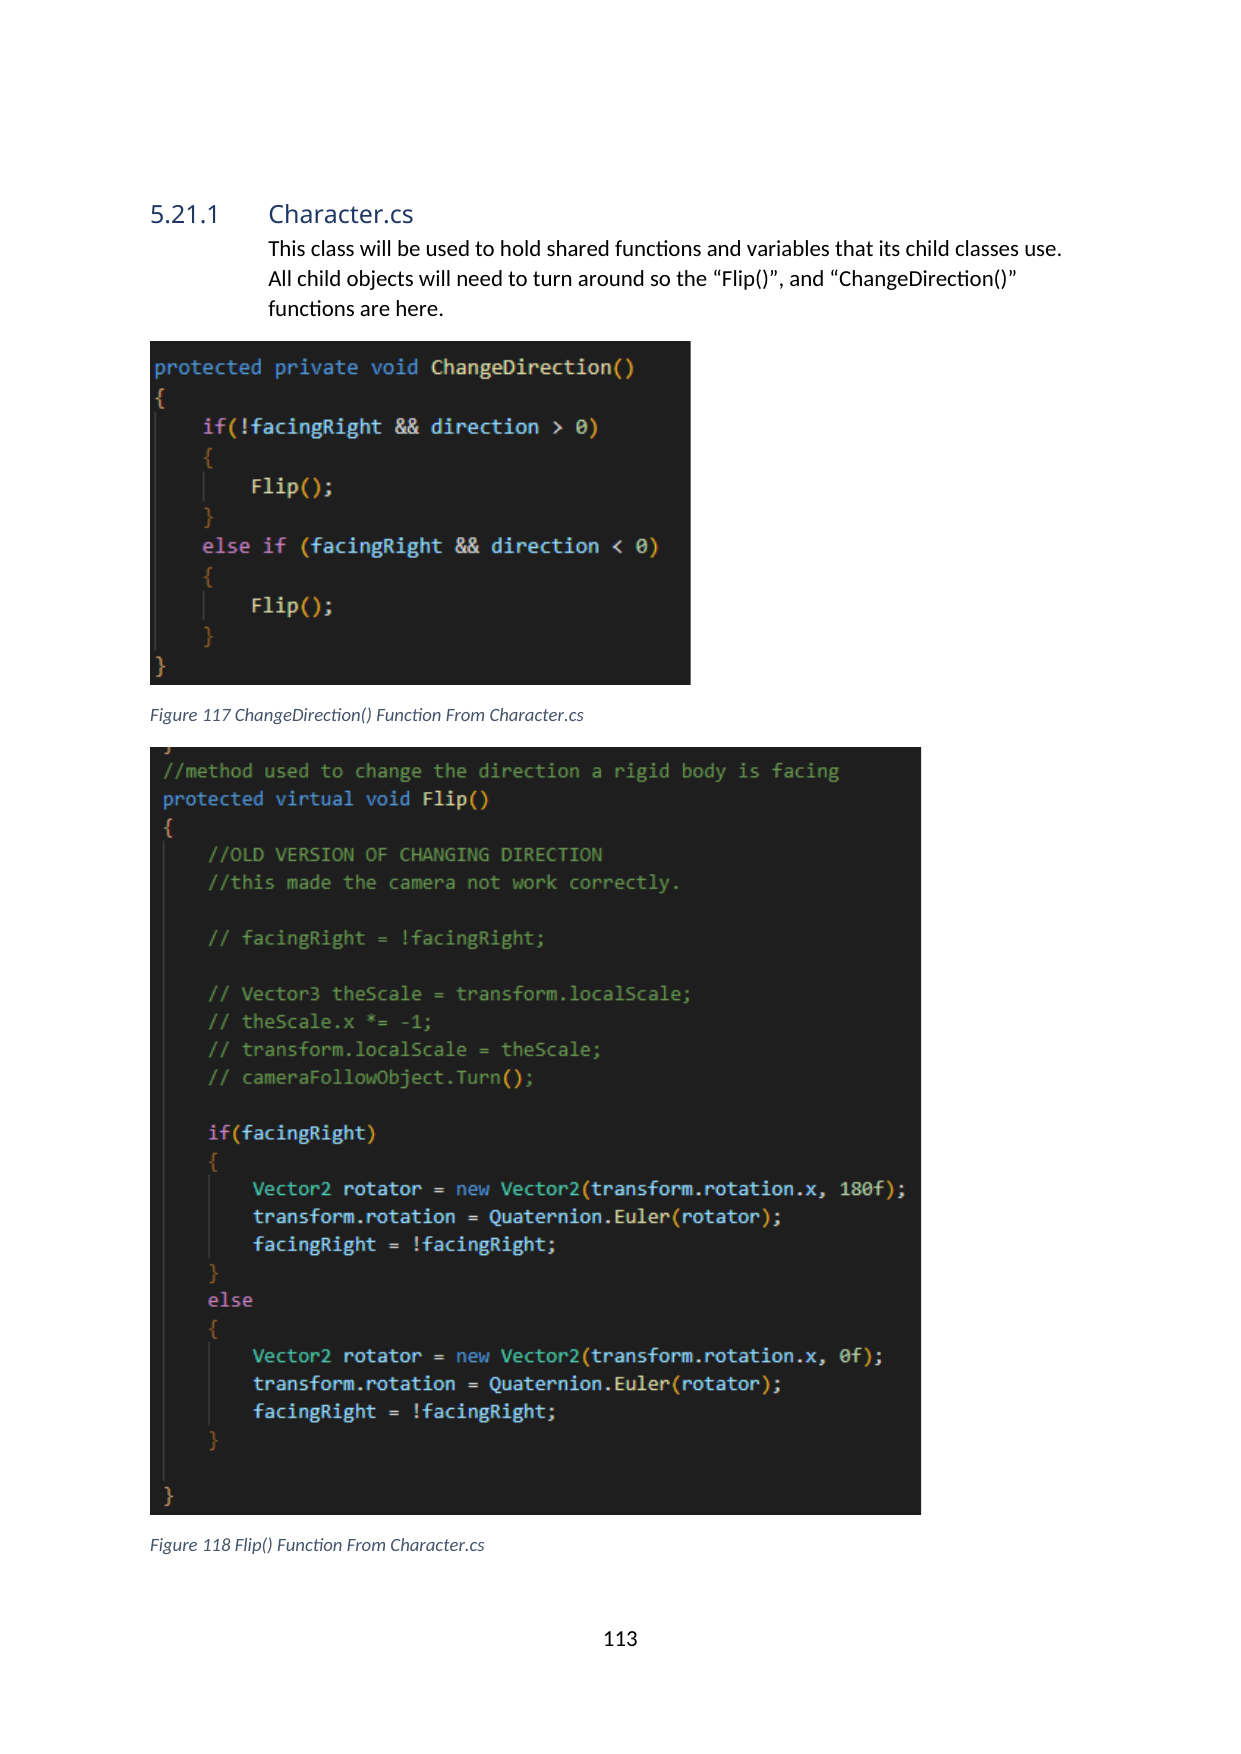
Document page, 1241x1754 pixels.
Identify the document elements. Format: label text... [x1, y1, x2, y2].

text This class will be used to hold shared functions and variables that its child classes use. All child objects will need to turn around so the “Flip()”, and “ChangeDirection()” functions are here. [268, 234, 1090, 322]
subtitle 5.21.1 Character.cs [150, 197, 1090, 231]
picture [150, 341, 691, 685]
picture [150, 747, 922, 1515]
